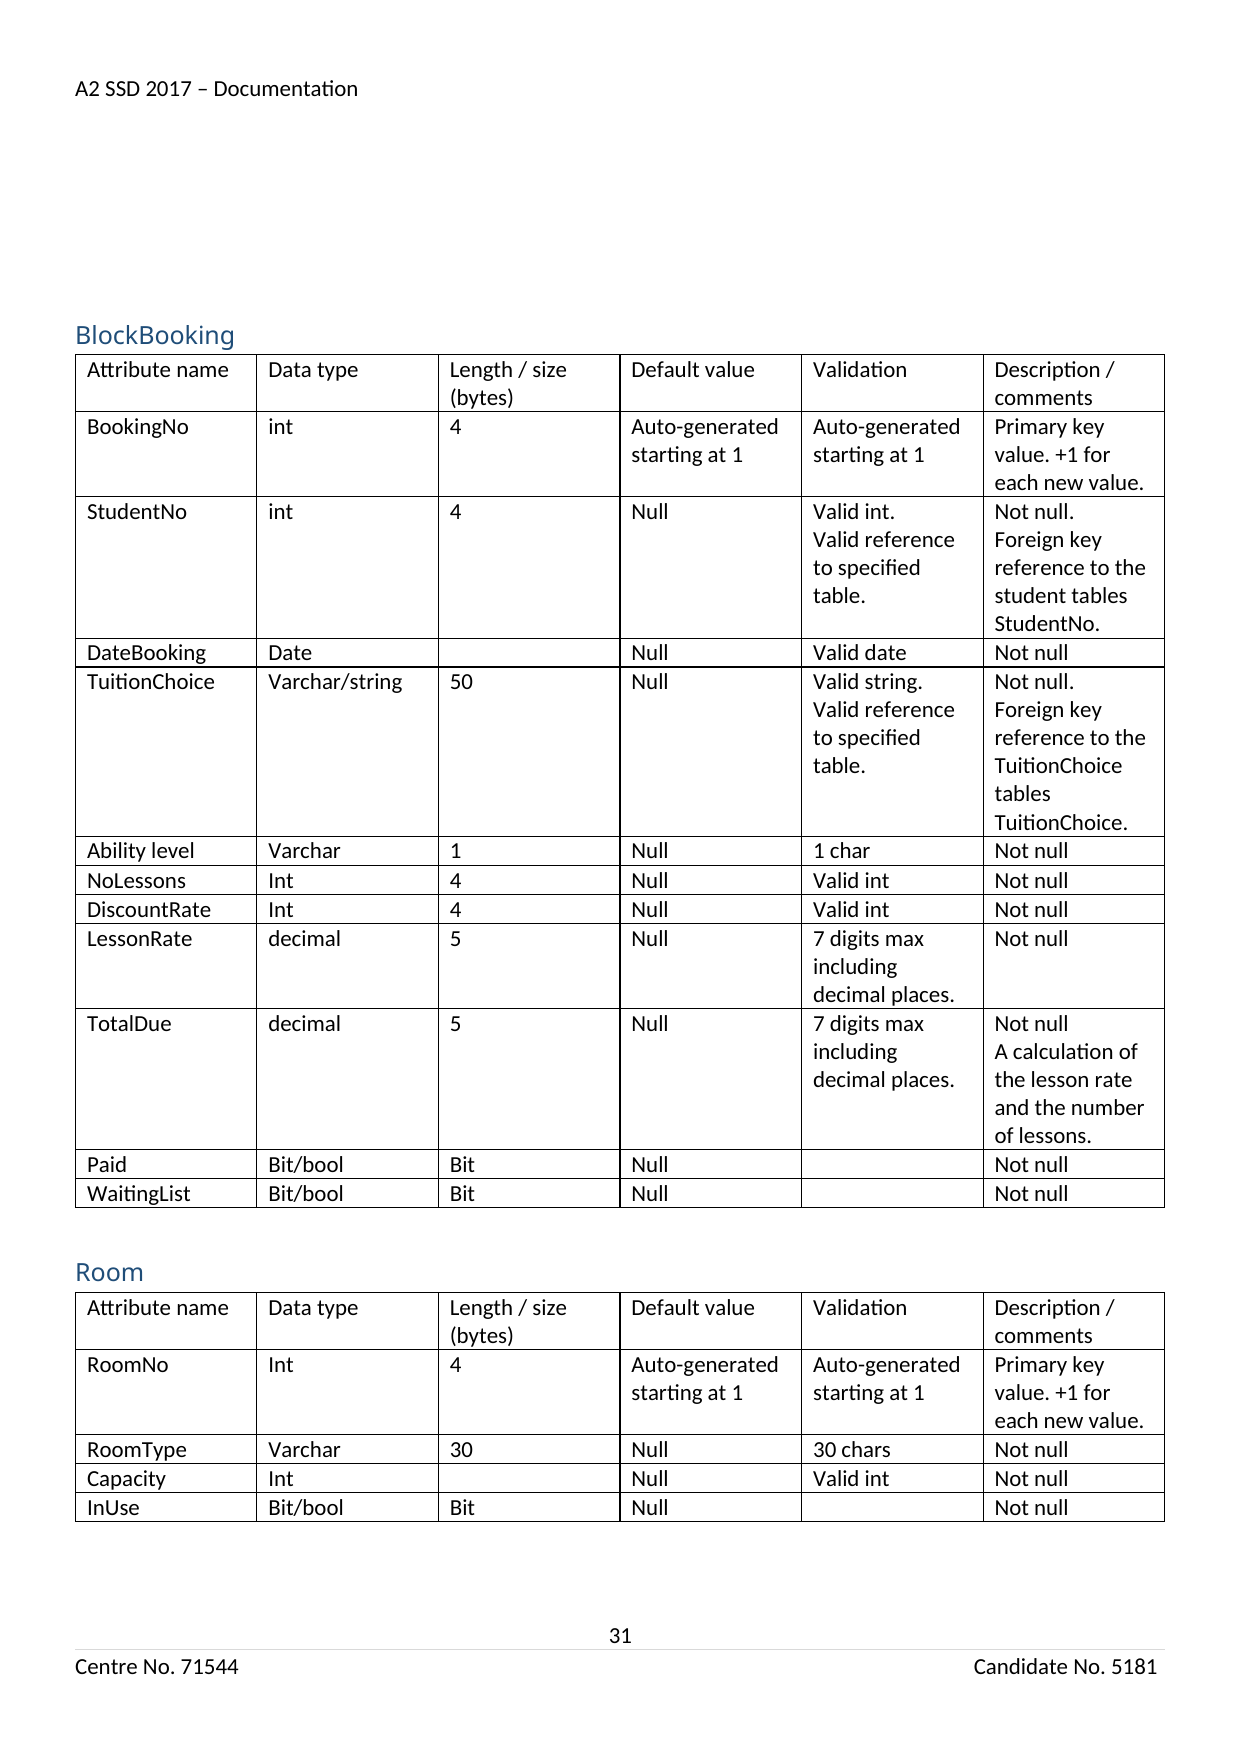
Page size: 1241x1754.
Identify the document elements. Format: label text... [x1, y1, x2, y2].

table_header Default value [621, 1293, 801, 1349]
table_cell Not null. Foreign key reference to the student tables StudentNo. [984, 497, 1164, 637]
table_cell 5 [439, 1009, 619, 1149]
table_cell Null [621, 837, 801, 865]
table_cell 4 [439, 1350, 619, 1434]
table_cell Bit [439, 1179, 619, 1207]
table_cell Varchar [257, 837, 438, 865]
table_cell Not null [984, 895, 1164, 923]
table_cell Not null [984, 1179, 1164, 1207]
subtitle Room [75, 1255, 1165, 1289]
table_header Length / size (bytes) [439, 355, 619, 411]
table_cell Valid int [802, 1464, 983, 1492]
table_cell WaitingList [76, 1179, 256, 1207]
table_cell Primary key value. +1 for each new value. [984, 412, 1164, 496]
table_cell Not null [984, 837, 1164, 865]
table_cell Null [621, 639, 801, 666]
table_cell int [257, 412, 438, 496]
table_cell Not null [984, 866, 1164, 894]
table_cell Not null [984, 1493, 1164, 1521]
table_cell Null [621, 1150, 801, 1178]
table_cell Bit/bool [257, 1493, 438, 1521]
table_cell Auto-generated starting at 1 [802, 1350, 983, 1434]
table_cell Null [621, 895, 801, 923]
table_cell Int [257, 866, 438, 894]
table_cell Null [621, 1493, 801, 1521]
table_cell TotalDue [76, 1009, 256, 1149]
table_cell RoomType [76, 1435, 256, 1463]
table_cell Int [257, 1464, 438, 1492]
table_cell 4 [439, 895, 619, 923]
table_cell DiscountRate [76, 895, 256, 923]
table_cell Null [621, 1179, 801, 1207]
table_cell 1 [439, 837, 619, 865]
table_header Data type [257, 355, 438, 411]
table_cell Primary key value. +1 for each new value. [984, 1350, 1164, 1434]
table_cell Null [621, 1009, 801, 1149]
table_cell InUse [76, 1493, 256, 1521]
table_cell 4 [439, 412, 619, 496]
table_cell Bit/bool [257, 1179, 438, 1207]
table_cell 30 chars [802, 1435, 983, 1463]
table_cell BookingNo [76, 412, 256, 496]
table_cell 50 [439, 668, 619, 836]
table_cell Date [257, 639, 438, 666]
table_cell Valid int [802, 866, 983, 894]
table_header Data type [257, 1293, 438, 1349]
table_cell Not null [984, 1435, 1164, 1463]
table_cell 4 [439, 497, 619, 637]
table_cell [802, 1150, 983, 1178]
table_cell Varchar [257, 1435, 438, 1463]
table_cell 7 digits max including decimal places. [802, 924, 983, 1008]
table_cell Null [621, 866, 801, 894]
table_cell Null [621, 668, 801, 836]
table_cell 4 [439, 866, 619, 894]
table_header Attribute name [76, 1293, 256, 1349]
table_cell Auto-generated starting at 1 [621, 1350, 801, 1434]
table_header Validation [802, 355, 983, 411]
table_cell NoLessons [76, 866, 256, 894]
table_cell [802, 1179, 983, 1207]
table_cell [439, 1464, 619, 1492]
table_cell Capacity [76, 1464, 256, 1492]
table_cell Bit [439, 1150, 619, 1178]
table_header Description / comments [984, 1293, 1164, 1349]
table_cell Not null [984, 924, 1164, 1008]
table_cell Ability level [76, 837, 256, 865]
table_cell Auto-generated starting at 1 [621, 412, 801, 496]
table_cell Valid date [802, 639, 983, 666]
table_cell decimal [257, 1009, 438, 1149]
table_header Validation [802, 1293, 983, 1349]
table_cell Valid int. Valid reference to specified table. [802, 497, 983, 637]
subtitle BlockBooking [75, 317, 1165, 351]
table_cell decimal [257, 924, 438, 1008]
table_cell DateBooking [76, 639, 256, 666]
table_cell Null [621, 497, 801, 637]
table_cell Valid int [802, 895, 983, 923]
table_cell Valid string. Valid reference to specified table. [802, 668, 983, 836]
table_header Length / size (bytes) [439, 1293, 619, 1349]
table_cell [802, 1493, 983, 1521]
table_cell 7 digits max including decimal places. [802, 1009, 983, 1149]
table_cell Not null [984, 1150, 1164, 1178]
table_cell Paid [76, 1150, 256, 1178]
table_cell [439, 639, 619, 666]
table_cell Null [621, 924, 801, 1008]
table_cell Null [621, 1464, 801, 1492]
table_cell Auto-generated starting at 1 [802, 412, 983, 496]
table_cell TuitionChoice [76, 668, 256, 836]
table_header Default value [621, 355, 801, 411]
table_cell Bit/bool [257, 1150, 438, 1178]
table_cell Not null [984, 639, 1164, 666]
table_cell RoomNo [76, 1350, 256, 1434]
table_cell int [257, 497, 438, 637]
table_header Attribute name [76, 355, 256, 411]
table_cell Int [257, 895, 438, 923]
table_cell Not null A calculation of the lesson rate and the number of lessons. [984, 1009, 1164, 1149]
table_cell LessonRate [76, 924, 256, 1008]
table_cell Bit [439, 1493, 619, 1521]
table_cell Varchar/string [257, 668, 438, 836]
table_cell Int [257, 1350, 438, 1434]
table_cell 30 [439, 1435, 619, 1463]
table_cell StudentNo [76, 497, 256, 637]
table_header Description / comments [984, 355, 1164, 411]
table_cell 5 [439, 924, 619, 1008]
table_cell 1 char [802, 837, 983, 865]
table_cell Null [621, 1435, 801, 1463]
table_cell Not null [984, 1464, 1164, 1492]
table_cell Not null. Foreign key reference to the TuitionChoice tables TuitionChoice. [984, 668, 1164, 836]
